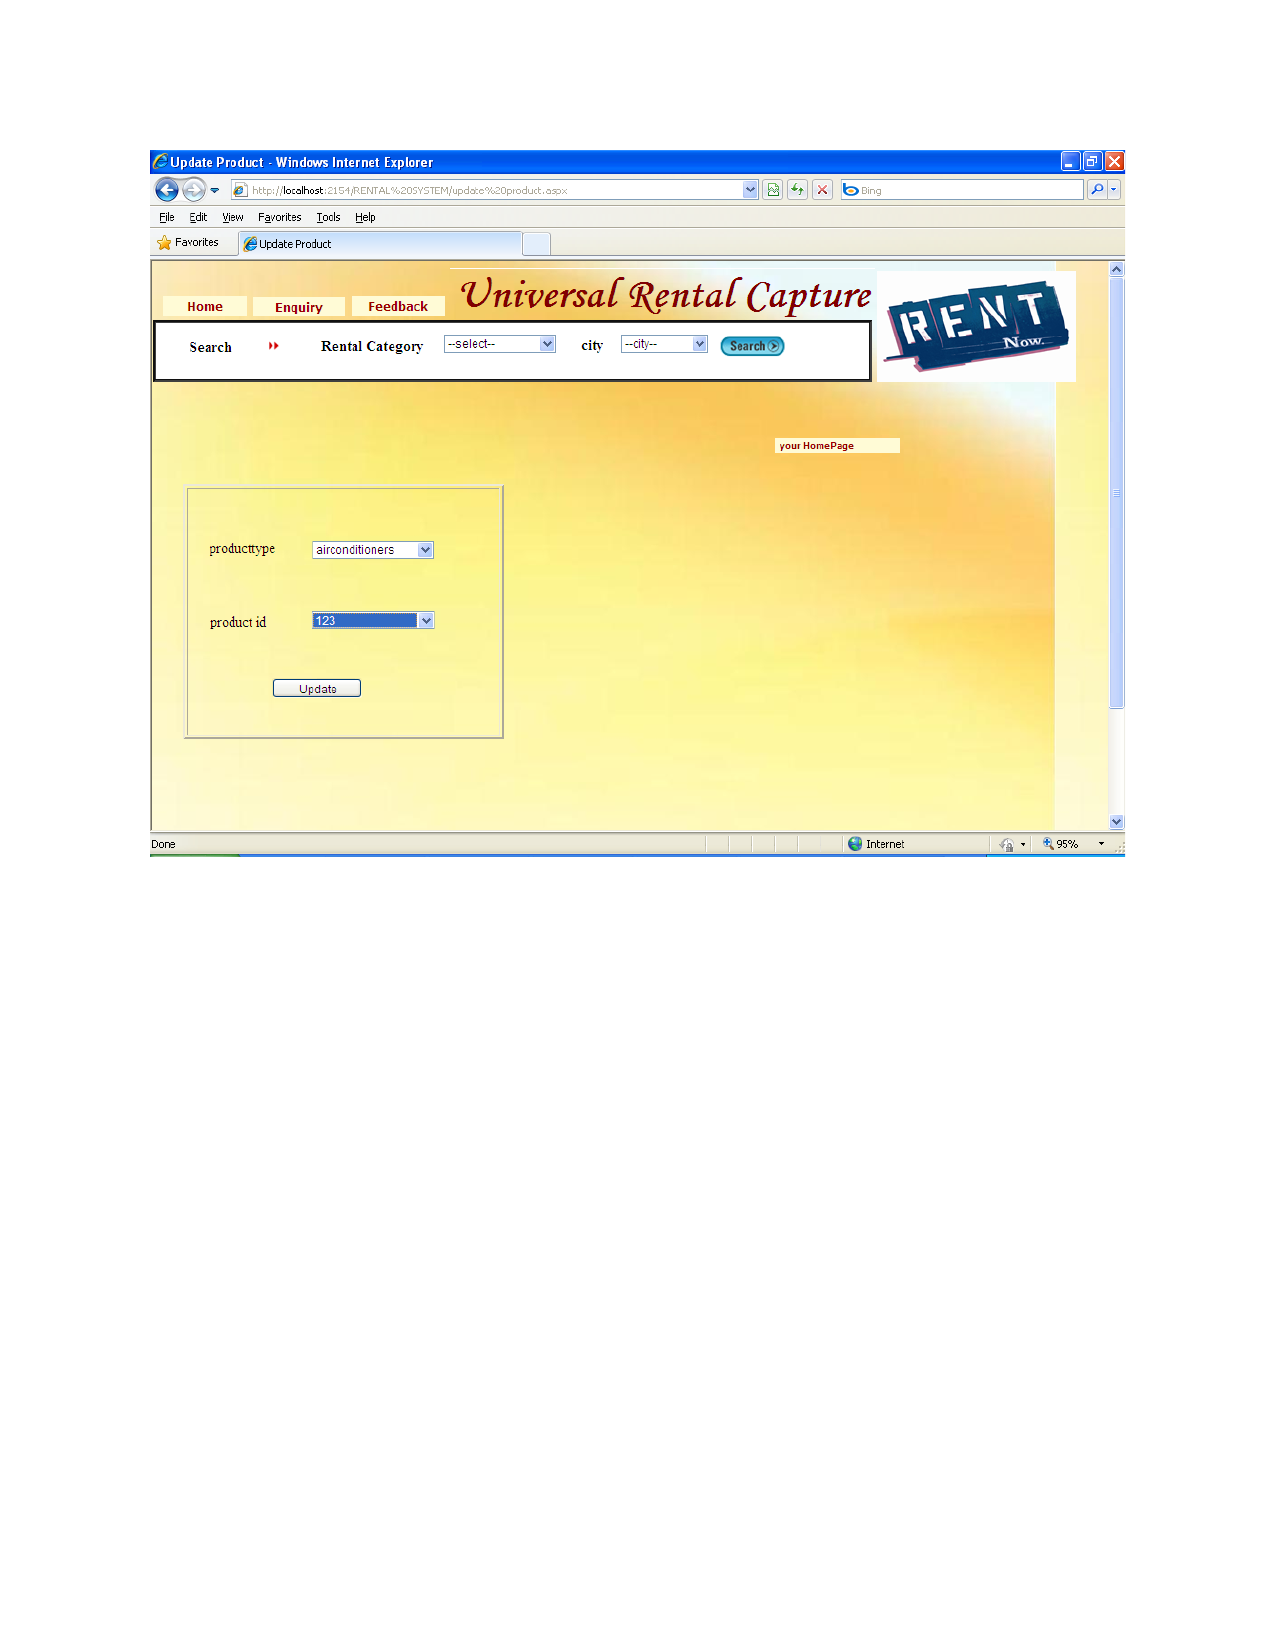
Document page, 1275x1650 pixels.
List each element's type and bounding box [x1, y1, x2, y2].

picture [150, 150, 1125, 857]
